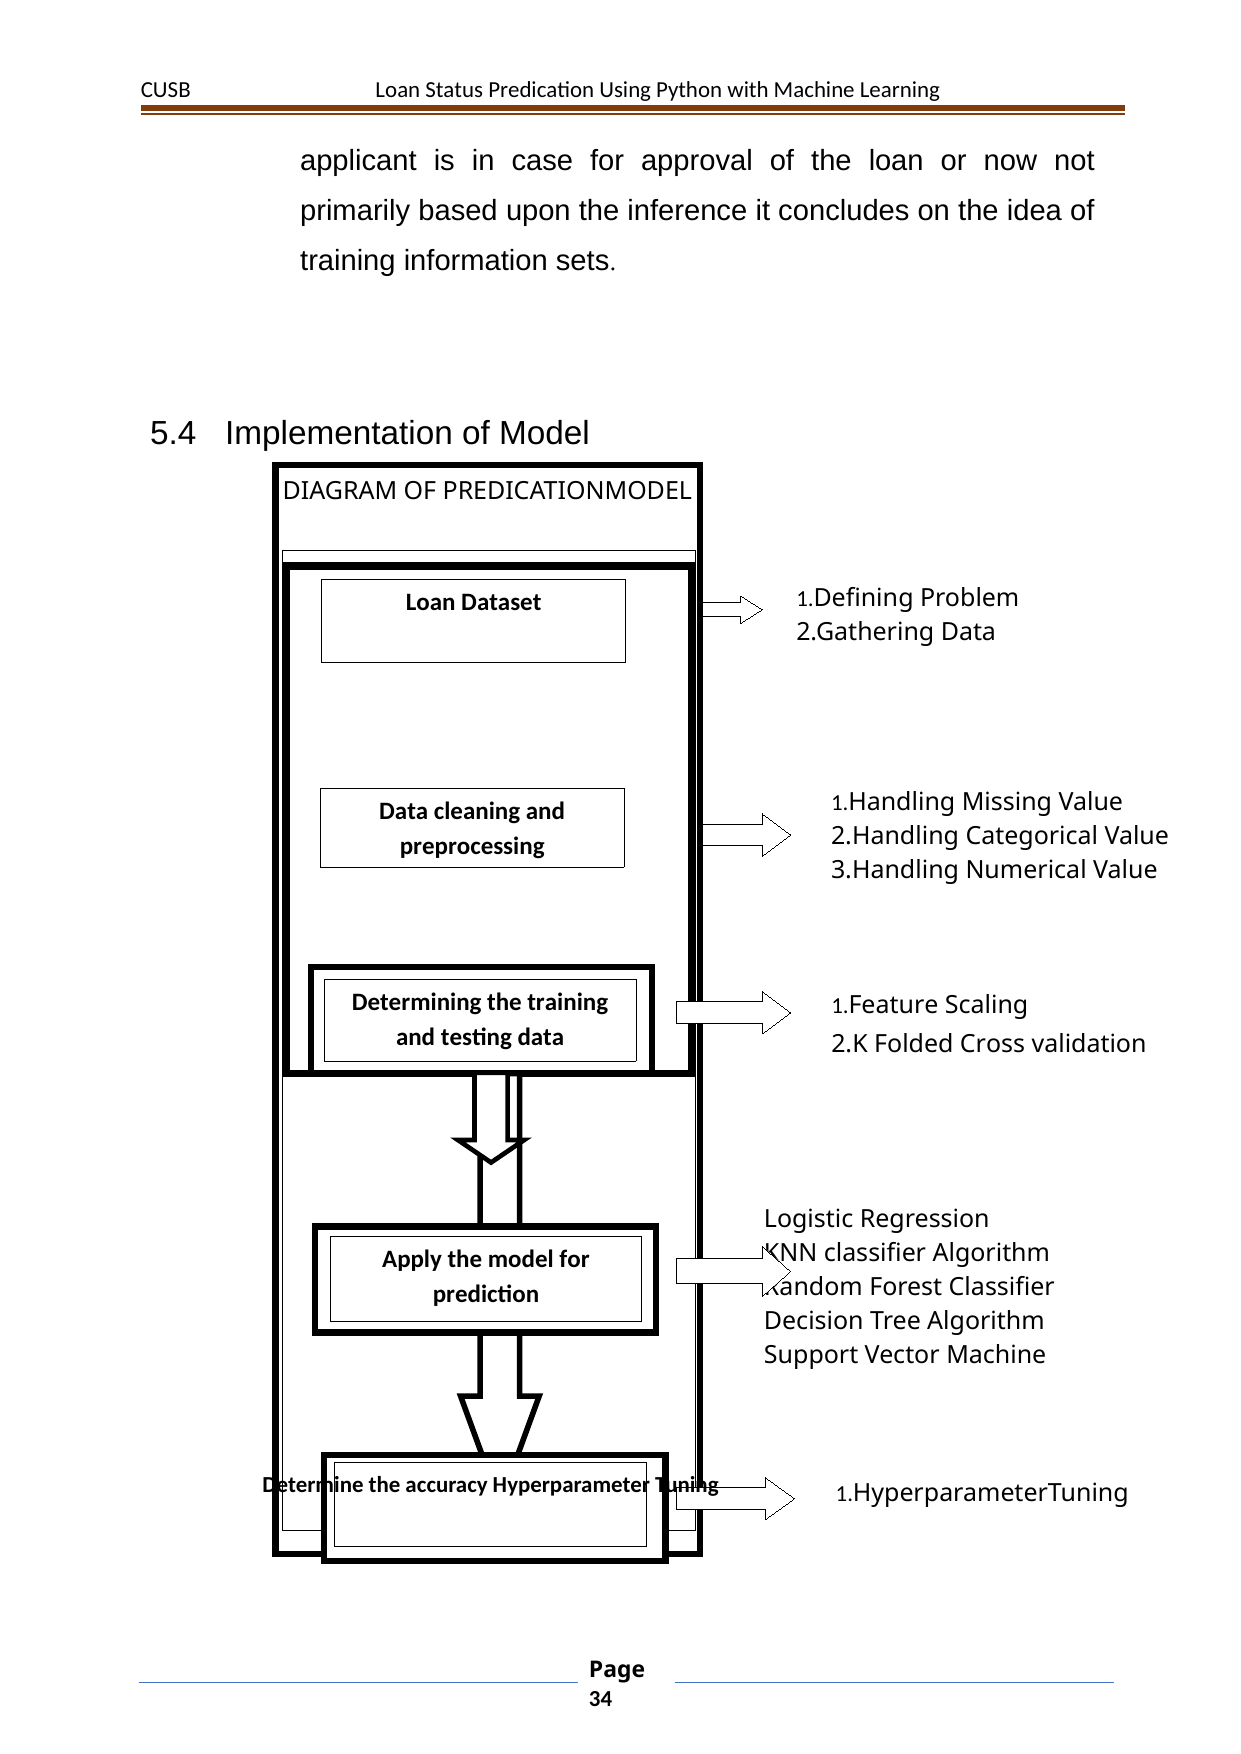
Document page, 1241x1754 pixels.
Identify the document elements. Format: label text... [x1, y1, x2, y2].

list Implementation of Model [150, 413, 1125, 452]
list Data sets are divided into Existing and New Customers. Every new applicant info act as a fact test set. After the operation of testing, model expect whether the brand-new applicant is in case for approval of the loan or now not primarily based upon the inference it concludes on the idea of training information sets. [262, 142, 1096, 277]
